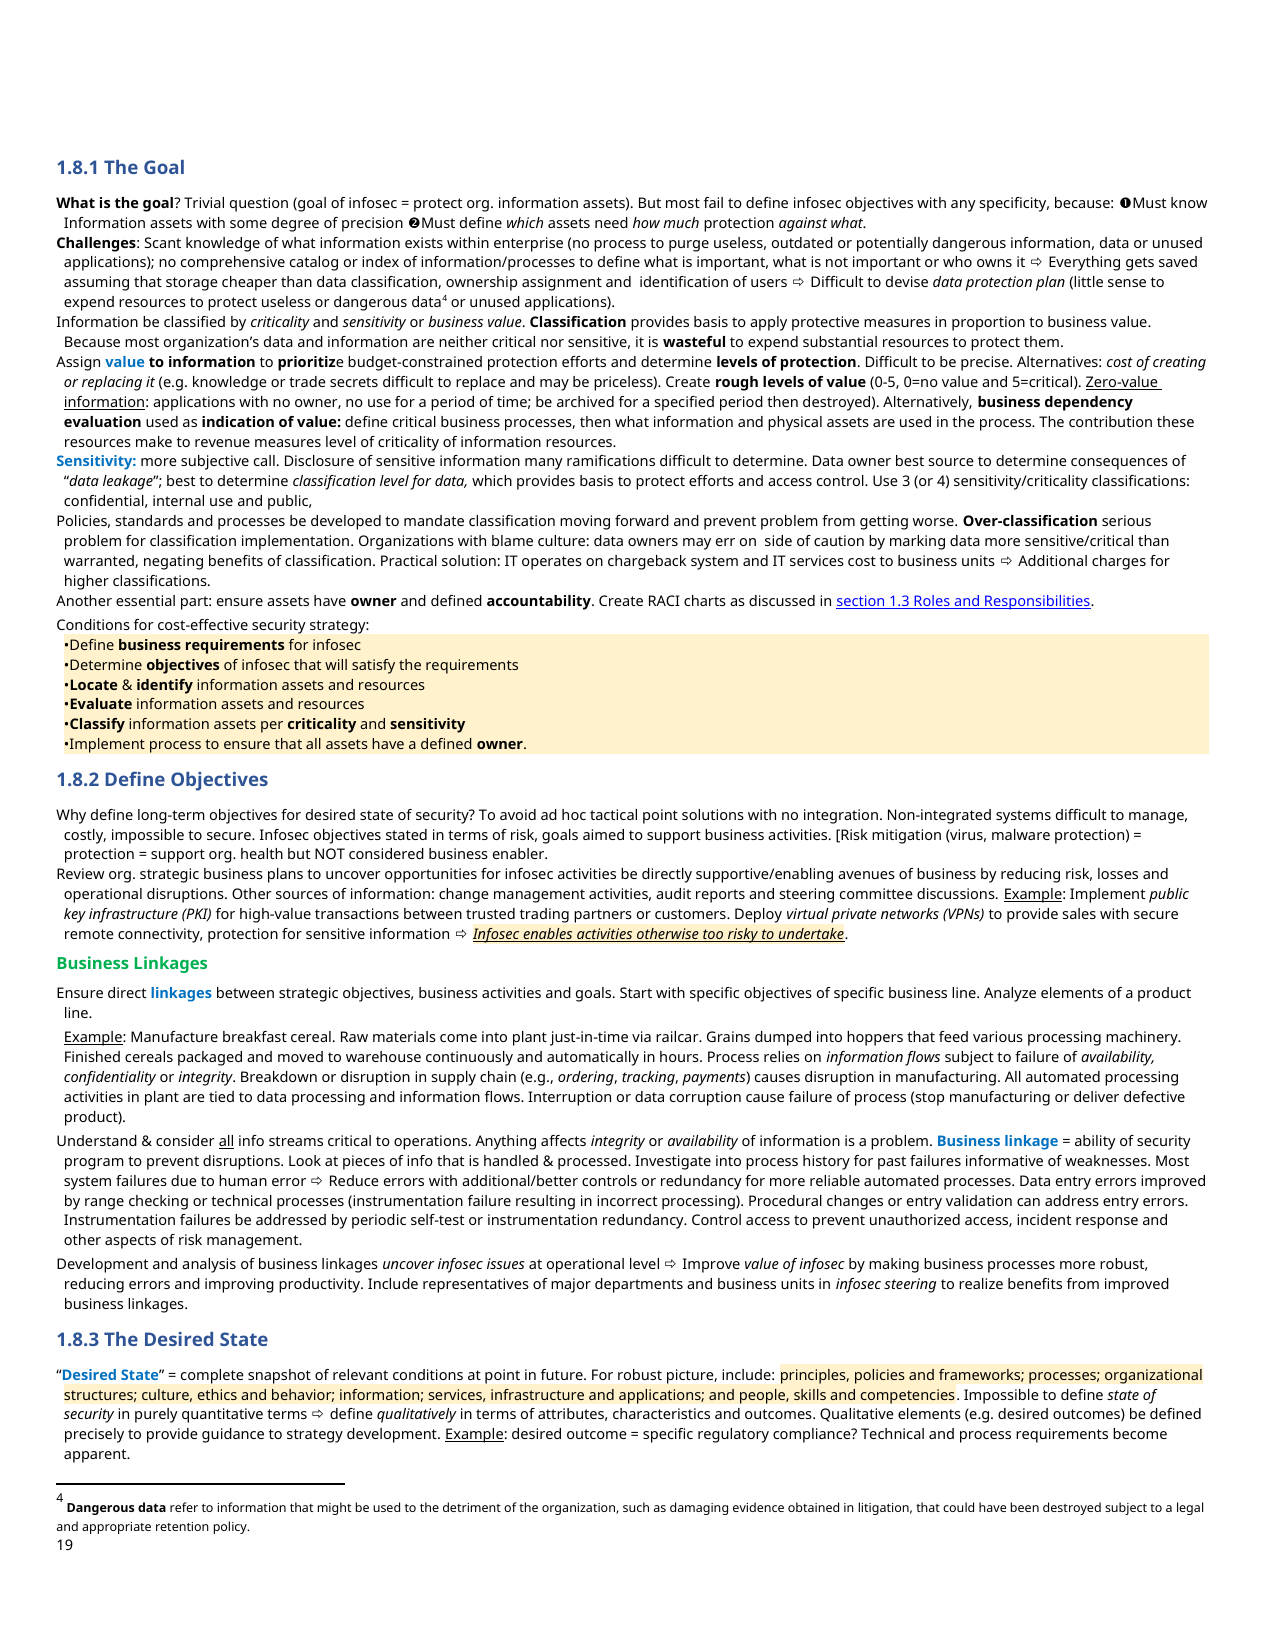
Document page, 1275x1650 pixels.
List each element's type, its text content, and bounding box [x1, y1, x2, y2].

text •Define business requirements for infosec [64, 634, 1209, 654]
text Conditions for cost-effective security strategy: [56, 614, 1209, 634]
text Review org. strategic business plans to uncover opportunities for infosec activities be directly supportive/enabling avenues of business by reducing risk, losses and operational disruptions. Other sources of information: change management activities, audit reports and steering committee discussions. Example: Implement public key infrastructure (PKI) for high-value transactions between trusted trading partners or customers. Deploy virtual private networks (VPNs) to provide sales with secure remote connectivity, protection for sensitive information Infosec enables activities otherwise too risky to undertake. [56, 864, 1209, 944]
subtitle 1.8.3 The Desired State [56, 1326, 1209, 1352]
text Development and analysis of business linkages uncover infosec issues at operational level Improve value of infosec by making business processes more robust, reducing errors and improving productivity. Include representatives of major departments and business units in infosec steering to realize benefits from improved business linkages. [56, 1254, 1209, 1314]
text Policies, standards and processes be developed to mandate classification moving forward and prevent problem from getting worse. Over-classification serious problem for classification implementation. Organizations with blame culture: data owners may err on side of caution by marking data more sensitive/critical than warranted, negating benefits of classification. Practical solution: IT operates on chargeback system and IT services cost to business units Additional charges for higher classifications. [56, 511, 1209, 591]
text Information be classified by criticality and sensitivity or business value. Classification provides basis to apply protective measures in proportion to business value. Because most organization’s data and information are neither critical nor sensitive, it is wasteful to expend substantial resources to protect them. [56, 312, 1209, 352]
text •Implement process to ensure that all assets have a defined owner. [64, 734, 1209, 754]
text “Desired State” = complete snapshot of relevant conditions at point in future. For robust picture, include: principles, policies and frameworks; processes; organizational structures; culture, ethics and behavior; information; services, infrastructure and applications; and people, skills and competencies. Impossible to define state of security in purely quantitative terms define qualitatively in terms of attributes, characteristics and outcomes. Qualitative elements (e.g. desired outcomes) be defined precisely to provide guidance to strategy development. Example: desired outcome = specific regulatory compliance? Technical and process requirements become apparent. [56, 1364, 1209, 1464]
text •Classify information assets per criticality and sensitivity [64, 714, 1209, 734]
text •Locate & identify information assets and resources [64, 674, 1209, 694]
text Ensure direct linkages between strategic objectives, business activities and goals. Start with specific objectives of specific business line. Analyze elements of a product line. [56, 983, 1209, 1023]
text Sensitivity: more subjective call. Disclosure of sensitive information many ramifications difficult to determine. Data owner best source to determine consequences of “data leakage”; best to determine classification level for data, which provides basis to protect efforts and access control. Use 3 (or 4) sensitivity/criticality classifications: confidential, internal use and public, [56, 451, 1209, 511]
text •Evaluate information assets and resources [64, 694, 1209, 714]
text Understand & consider all info streams critical to operations. Anything affects integrity or availability of information is a problem. Business linkage = ability of security program to prevent disruptions. Look at pieces of info that is handled & processed. Investigate into process history for past failures informative of weaknesses. Most system failures due to human error Reduce errors with additional/better controls or redundancy for more reliable automated processes. Data entry errors improved by range checking or technical processes (instrumentation failure resulting in incorrect processing). Procedural changes or entry validation can address entry errors. Instrumentation failures be addressed by periodic self-test or instrumentation redundancy. Control access to prevent unauthorized access, incident response and other aspects of risk management. [56, 1131, 1209, 1250]
text Why define long-term objectives for desired state of security? To avoid ad hoc tactical point solutions with no integration. Non-integrated systems difficult to manage, costly, impossible to secure. Infosec objectives stated in terms of risk, goals aimed to support business activities. [Risk mitigation (virus, malware protection) = protection = support org. health but NOT considered business enabler. [56, 804, 1209, 864]
text Example: Manufacture breakfast cereal. Raw materials come into plant just-in-time via railcar. Grains dumped into hoppers that feed various processing machinery. Finished cereals packaged and moved to warehouse continuously and automatically in hours. Process relies on information flows subject to failure of availability, confidentiality or integrity. Breakdown or disruption in supply chain (e.g., ordering, tracking, payments) causes disruption in manufacturing. All automated processing activities in plant are tied to data processing and information flows. Interruption or data corruption cause failure of process (stop manufacturing or deliver defective product). [64, 1027, 1209, 1126]
text Assign value to information to prioritize budget-constrained protection efforts and determine levels of protection. Difficult to be precise. Alternatives: cost of creating or replacing it (e.g. knowledge or trade secrets difficult to replace and may be priceless). Create rough levels of value (0-5, 0=no value and 5=critical). Zero-value information: applications with no owner, no use for a period of time; be archived for a specified period then destroyed). Alternatively, business dependency evaluation used as indication of value: define critical business processes, then what information and physical assets are used in the process. The contribution these resources make to revenue measures level of criticality of information resources. [56, 352, 1209, 451]
subtitle 1.8.1 The Goal [56, 154, 1209, 180]
text •Determine objectives of infosec that will satisfy the requirements [64, 654, 1209, 674]
subtitle 1.8.2 Define Objectives [56, 766, 1209, 792]
subtitle Business Linkages [56, 952, 1209, 975]
text What is the goal? Trivial question (goal of infosec = protect org. information assets). But most fail to define infosec objectives with any specificity, because: Must know Information assets with some degree of precision Must define which assets need how much protection against what. [56, 193, 1209, 232]
text Challenges: Scant knowledge of what information exists within enterprise (no process to purge useless, outdated or potentially dangerous information, data or unused applications); no comprehensive catalog or index of information/processes to define what is important, what is not important or who owns it Everything gets saved assuming that storage cheaper than data classification, ownership assignment and identification of users Difficult to devise data protection plan (little sense to expend resources to protect useless or dangerous data or unused applications). [56, 232, 1209, 312]
text Another essential part: ensure assets have owner and defined accountability. Create RACI charts as discussed in section 1.3 Roles and Responsibilities. [56, 591, 1209, 610]
